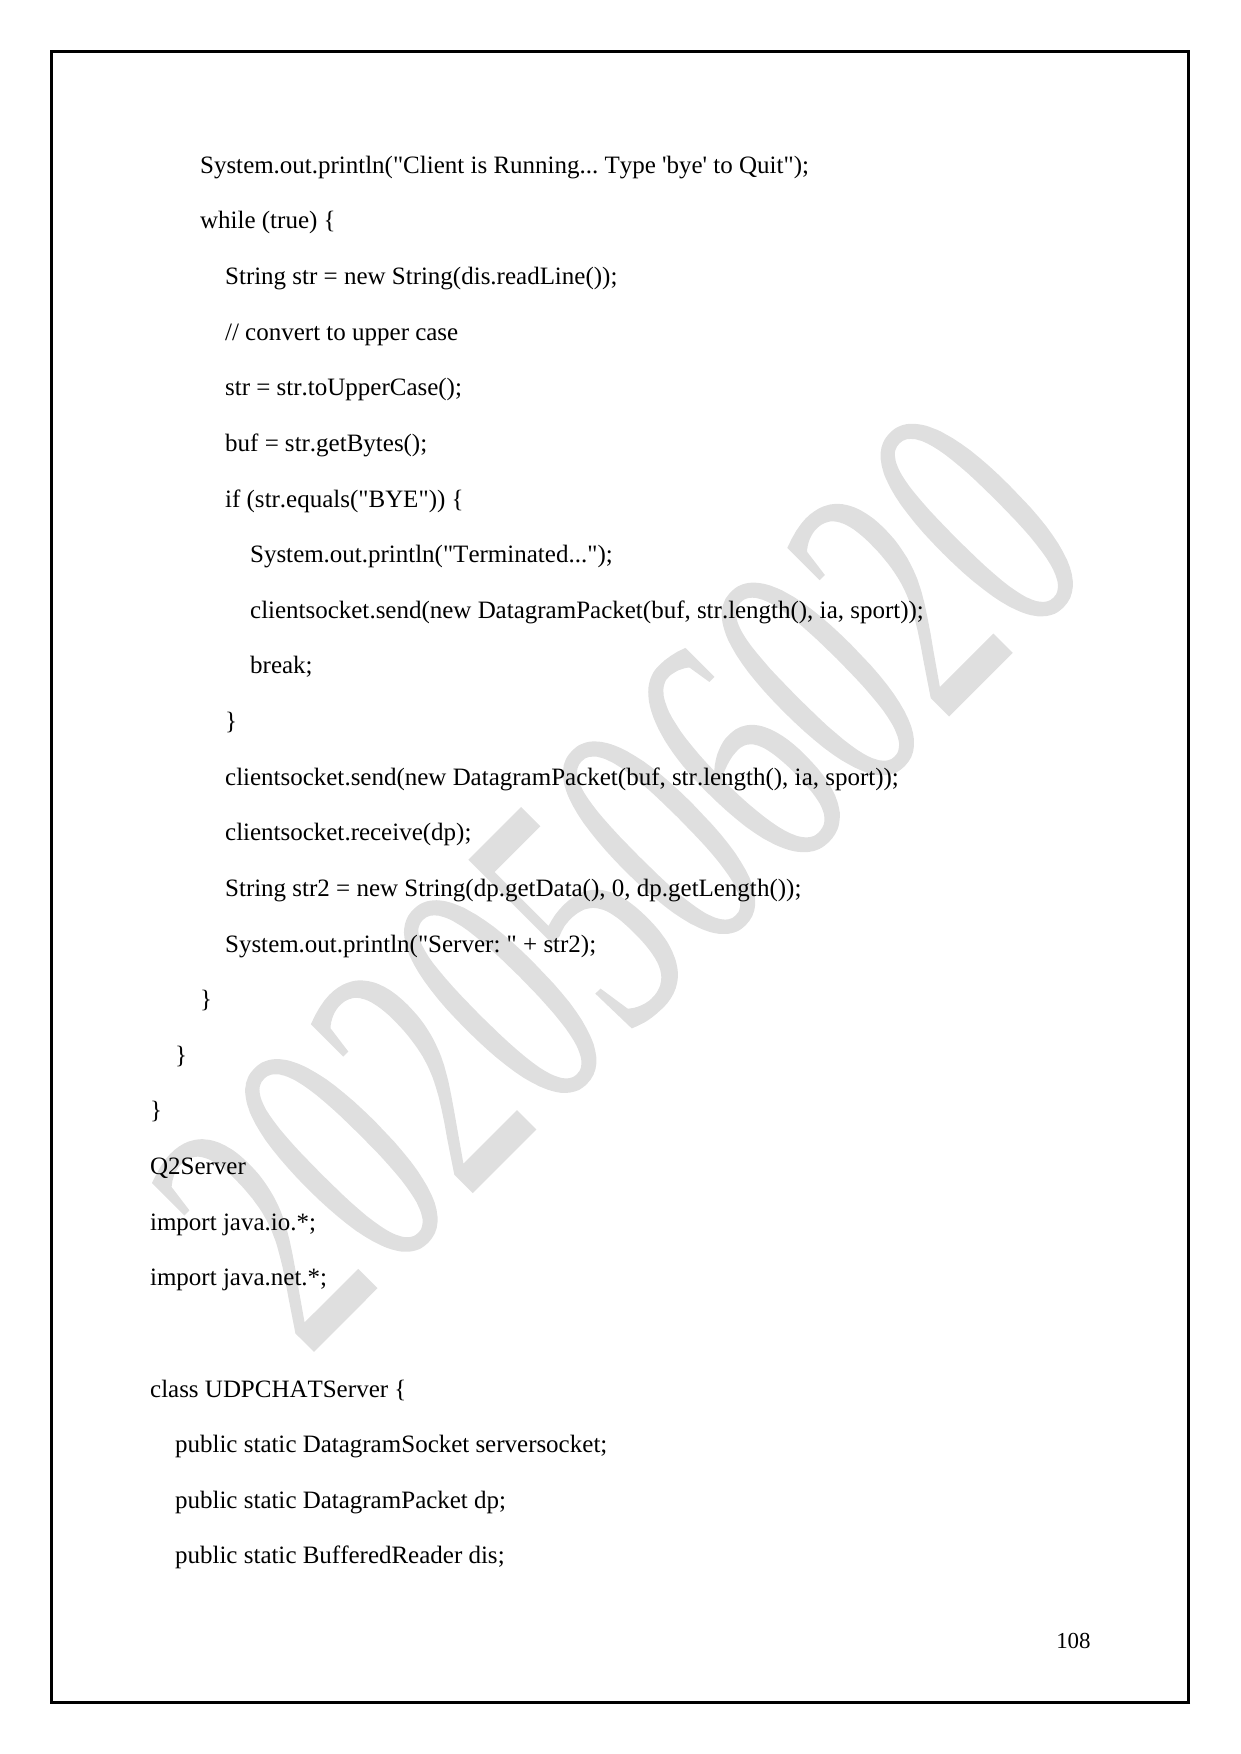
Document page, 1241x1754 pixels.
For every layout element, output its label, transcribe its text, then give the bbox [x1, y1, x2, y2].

text public static DatagramSocket serversocket; [150, 1429, 1090, 1458]
text } [150, 1040, 1090, 1069]
text } [150, 1096, 1090, 1124]
text System.out.println("Server: " + str2); [150, 929, 1090, 957]
text System.out.println("Client is Running... Type 'bye' to Quit"); [150, 150, 1090, 179]
text if (str.equals("BYE")) { [150, 484, 1090, 512]
text // convert to upper case [150, 317, 1090, 346]
text } [150, 706, 1090, 735]
text } [150, 984, 1090, 1013]
text System.out.println("Terminated..."); [150, 539, 1090, 568]
text clientsocket.send(new DatagramPacket(buf, str.length(), ia, sport)); [150, 595, 1090, 624]
text break; [150, 651, 1090, 679]
text String str = new String(dis.readLine()); [150, 261, 1090, 290]
text clientsocket.send(new DatagramPacket(buf, str.length(), ia, sport)); [150, 762, 1090, 791]
text while (true) { [150, 206, 1090, 234]
text import java.io.*; [150, 1207, 1090, 1236]
text import java.net.*; [150, 1262, 1090, 1291]
text class UDPCHATServer { [150, 1374, 1090, 1402]
text str = str.toUpperCase(); [150, 372, 1090, 401]
text public static DatagramPacket dp; [150, 1485, 1090, 1514]
text public static BufferedReader dis; [150, 1541, 1090, 1569]
text buf = str.getBytes(); [150, 428, 1090, 457]
text String str2 = new String(dp.getData(), 0, dp.getLength()); [150, 873, 1090, 902]
text Q2Server [150, 1151, 1090, 1180]
text clientsocket.receive(dp); [150, 817, 1090, 846]
